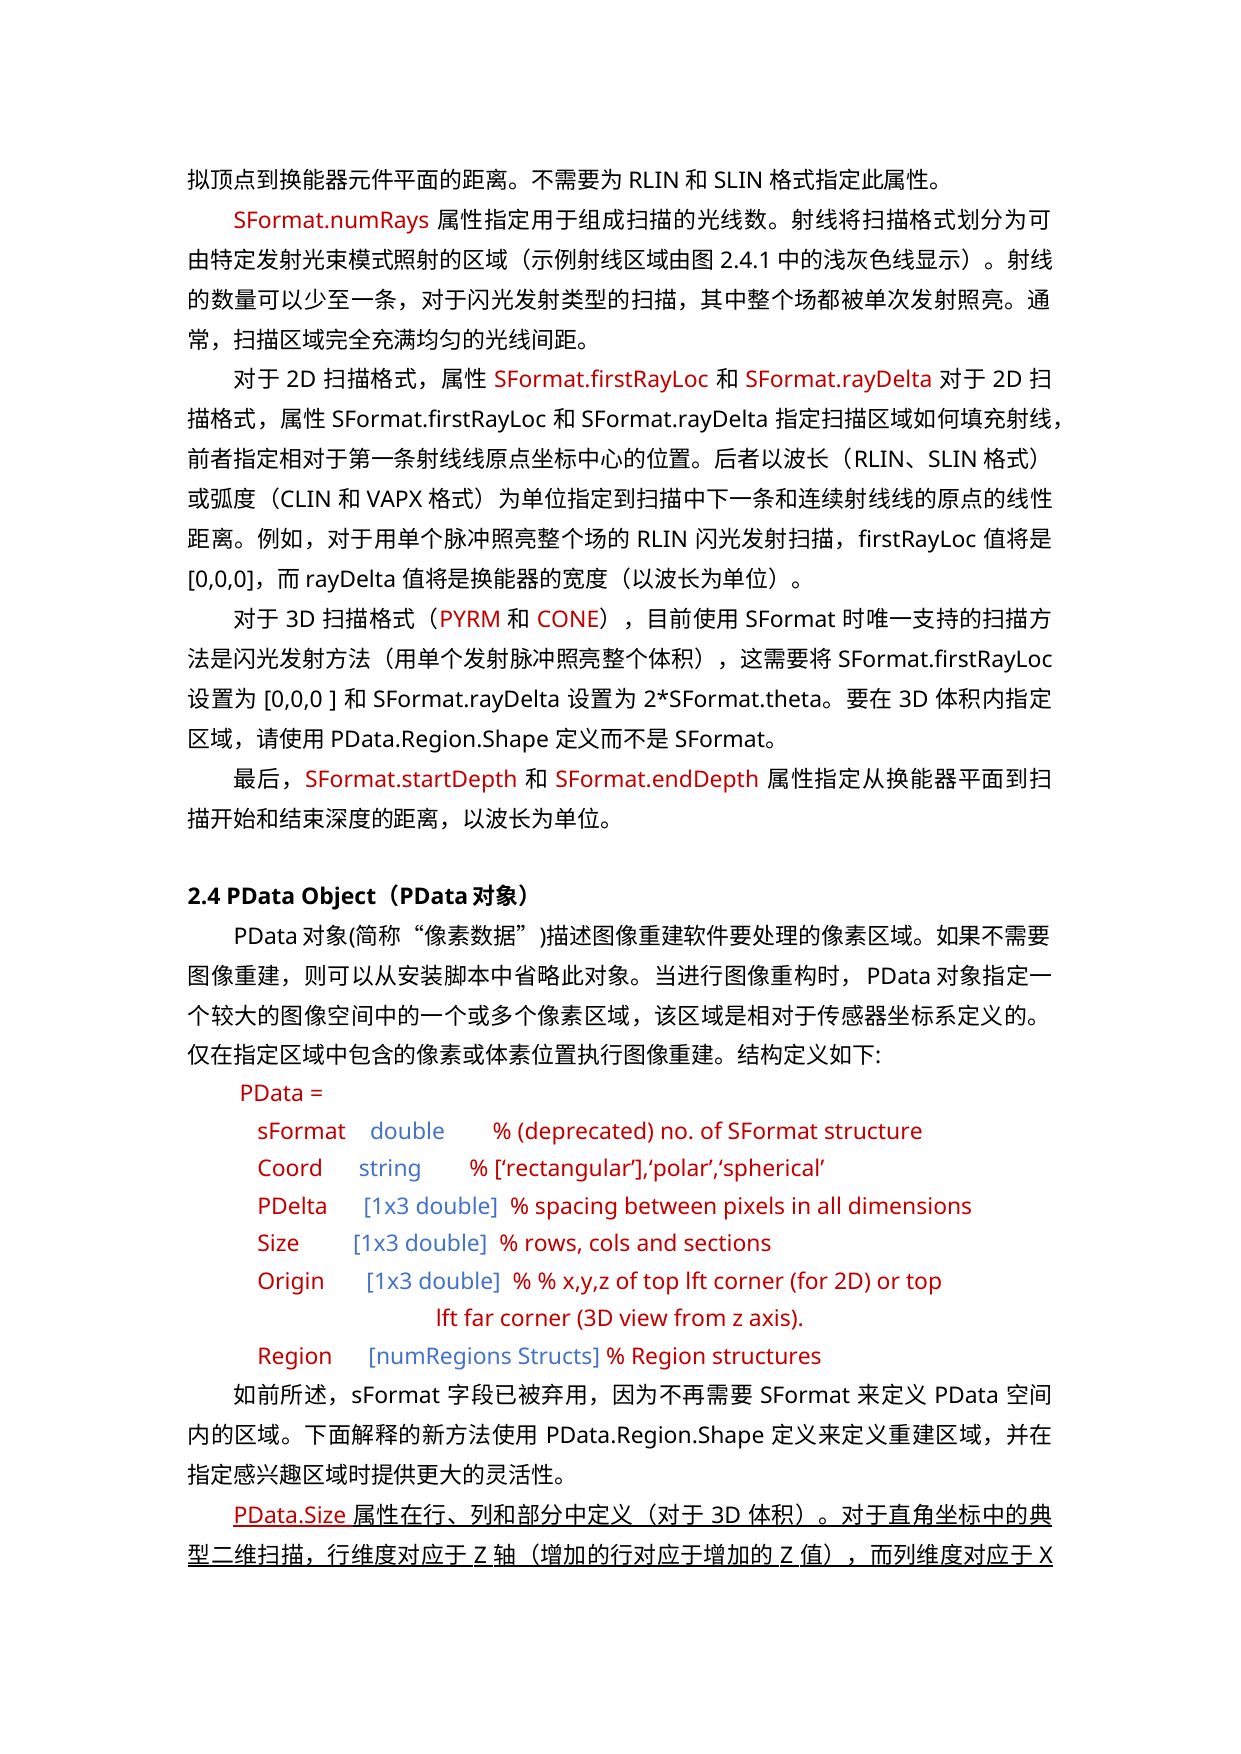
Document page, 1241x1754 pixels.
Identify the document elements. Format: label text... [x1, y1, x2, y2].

text 最后，SFormat.startDepth 和 SFormat.endDepth 属性指定从换能器平面到扫描开始和结束深度的距离，以波长为单位。 [187, 761, 1053, 834]
text 对于 2D 扫描格式，属性 SFormat.firstRayLoc 和 SFormat.rayDelta 对于 2D 扫描格式，属性 SFormat.firstRayLoc 和 SFormat.rayDelta 指定扫描区域如何填充射线，前者指定相对于第一条射线线原点坐标中心的位置。后者以波长（RLIN、SLIN 格式）或弧度（CLIN 和 VAPX 格式）为单位指定到扫描中下一条和连续射线线的原点的线性距离。例如，对于用单个脉冲照亮整个场的 RLIN 闪光发射扫描，firstRayLoc 值将是 [0,0,0]，而 rayDelta 值将是换能器的宽度（以波长为单位）。 [187, 361, 1053, 594]
text 如前所述，sFormat 字段已被弃用，因为不再需要 SFormat 来定义 PData 空间内的区域。下面解释的新方法使用 PData.Region.Shape 定义来定义重建区域，并在指定感兴趣区域时提供更大的灵活性。 [187, 1377, 1053, 1490]
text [187, 1497, 1053, 1565]
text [187, 162, 1053, 195]
text SFormat.numRays 属性指定用于组成扫描的光线数。射线将扫描格式划分为可由特定发射光束模式照射的区域（示例射线区域由图 2.4.1 中的浅灰色线显示）。射线的数量可以少至一条，对于闪光发射类型的扫描，其中整个场都被单次发射照亮。通常，扫描区域完全充满均匀的光线间距。 [187, 202, 1053, 355]
text 对于 3D 扫描格式（PYRM 和 CONE），目前使用 SFormat 时唯一支持的扫描方法是闪光发射方法（用单个发射脉冲照亮整个体积），这需要将 SFormat.firstRayLoc 设置为 [0,0,0 ] 和 SFormat.rayDelta 设置为 2*SFormat.theta。要在 3D 体积内指定区域，请使用 PData.Region.Shape 定义而不是 SFormat。 [187, 601, 1053, 754]
text PData = [187, 1077, 1053, 1108]
text PDelta [1x3 double] % spacing between pixels in all dimensions [187, 1190, 1053, 1221]
text sFormat double % (deprecated) no. of SFormat structure [187, 1115, 1053, 1146]
text PData对象(简称“像素数据”)描述图像重建软件要处理的像素区域。如果不需要图像重建，则可以从安装脚本中省略此对象。当进行图像重构时，PData对象指定一个较大的图像空间中的一个或多个像素区域，该区域是相对于传感器坐标系定义的。仅在指定区域中包含的像素或体素位置执行图像重建。结构定义如下: [187, 918, 1053, 1071]
text Size [1x3 double] % rows, cols and sections [187, 1227, 1053, 1258]
text Region [numRegions Structs] % Region structures [187, 1340, 1053, 1371]
text Origin [1x3 double] % % x,y,z of top lft corner (for 2D) or top [187, 1265, 1053, 1296]
text Coord string % [‘rectangular’],‘polar’,‘spherical’ [187, 1152, 1053, 1183]
text 2.4 PData Object（PData对象） [187, 878, 1053, 911]
text lft far corner (3D view from z axis). [187, 1302, 1053, 1333]
